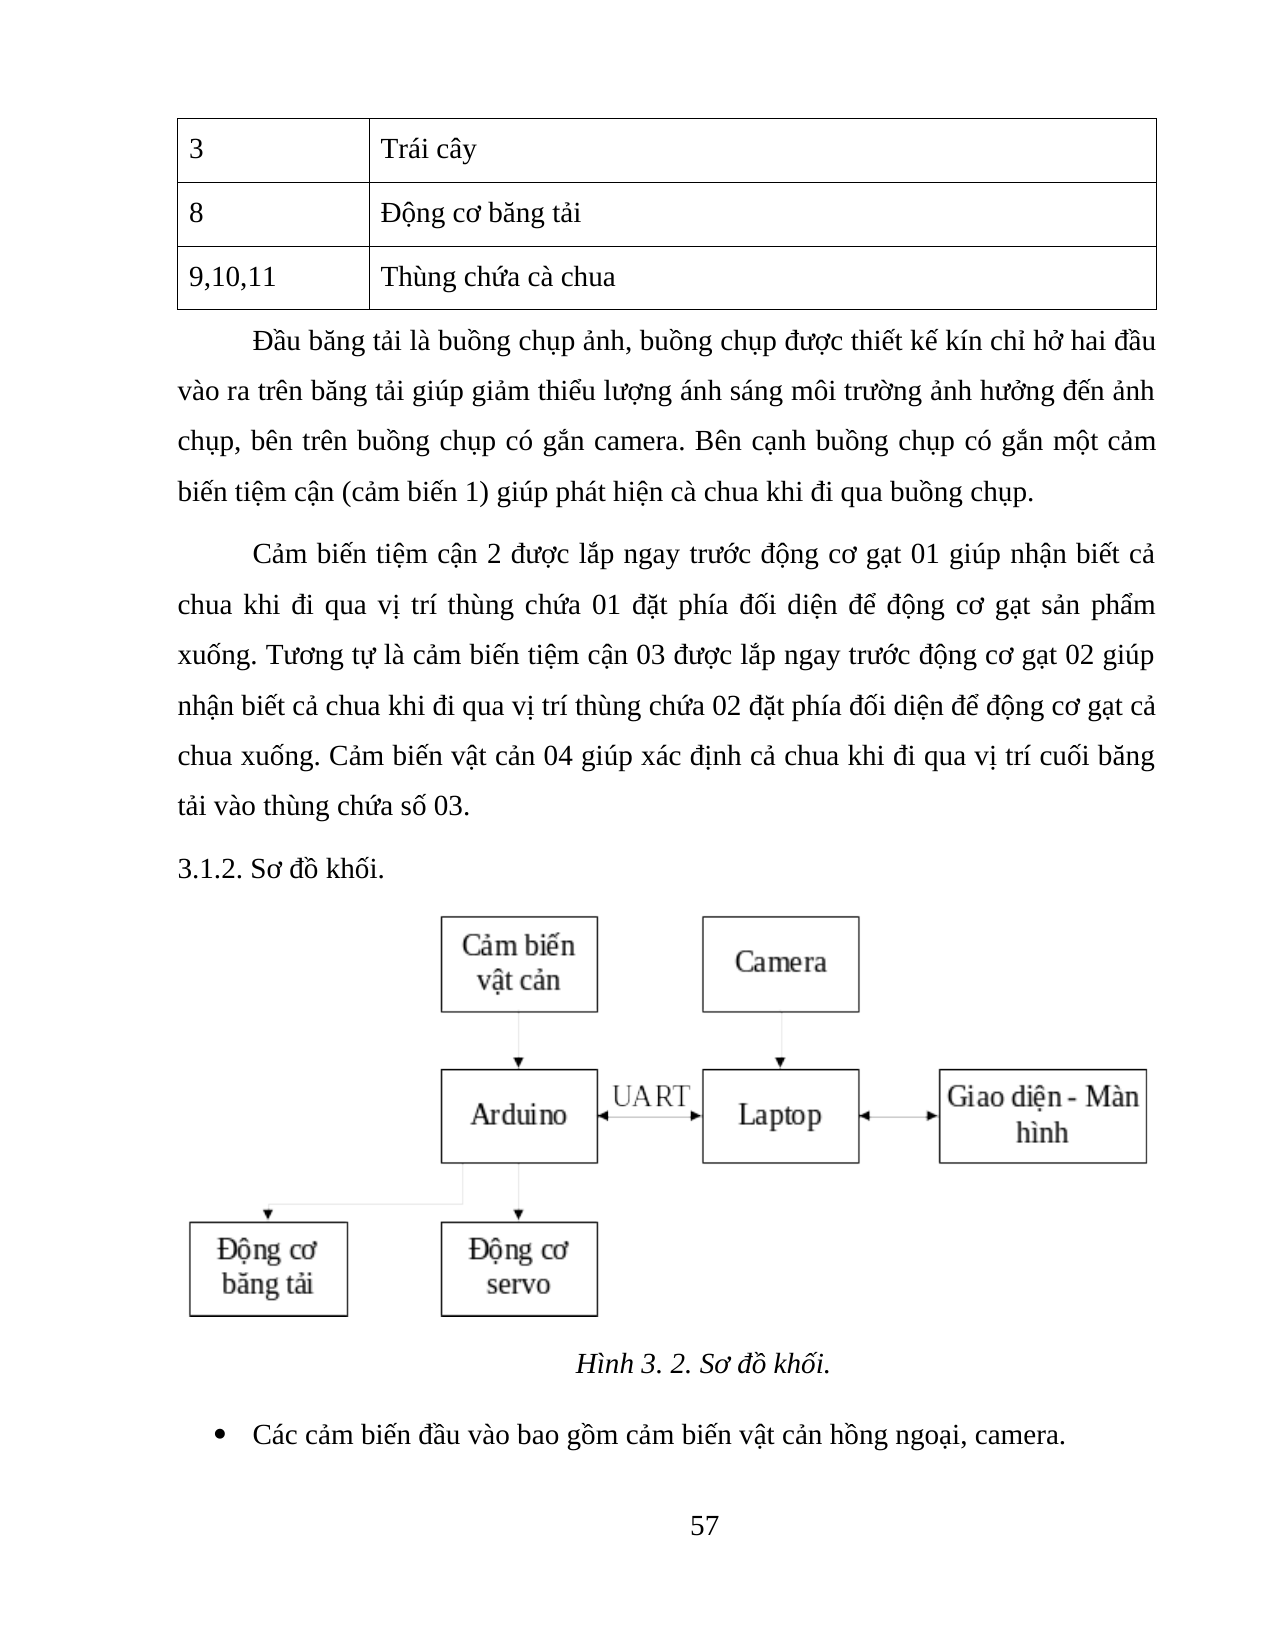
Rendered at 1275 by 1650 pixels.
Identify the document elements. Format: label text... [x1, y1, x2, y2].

table_cell 8 [178, 183, 369, 246]
list Các cảm biến đầu vào bao gồm cảm biến vật cản hồng ngoại, camera. [215, 1417, 1157, 1451]
subtitle 3.1.2. Sơ đồ khối. [177, 851, 1157, 884]
table_cell 9,10,11 [178, 247, 369, 309]
table_cell Thùng chứa cà chua [370, 247, 1156, 309]
text Cảm biến tiệm cận 2 được lắp ngay trước động cơ gạt 01 giúp nhận biết cả chua khi đi qua vị trí thùng chứa 01 đặt phía đối diện để động cơ gạt sản phẩm xuống. Tương tự là cảm biến tiệm cận 03 được lắp ngay trước động cơ gạt 02 giúp nhận biết cả chua khi đi qua vị trí thùng chứa 02 đặt phía đối diện để động cơ gạt cả chua xuống. Cảm biến vật cản 04 giúp xác định cả chua khi đi qua vị trí cuối băng tải vào thùng chứa số 03. [177, 537, 1157, 822]
text Hình 3. 2. Sơ đồ khối. [177, 1346, 1157, 1380]
table_cell Trái cây [370, 119, 1156, 182]
table_cell Động cơ băng tải [370, 183, 1156, 246]
text Đầu băng tải là buồng chụp ảnh, buồng chụp được thiết kế kín chỉ hở hai đầu vào ra trên băng tải giúp giảm thiểu lượng ánh sáng môi trường ảnh hưởng đến ảnh chụp, bên trên buồng chụp có gắn camera. Bên cạnh buồng chụp có gắn một cảm biến tiệm cận (cảm biến 1) giúp phát hiện cà chua khi đi qua buồng chụp. [177, 323, 1157, 507]
table_cell 3 [178, 119, 369, 182]
